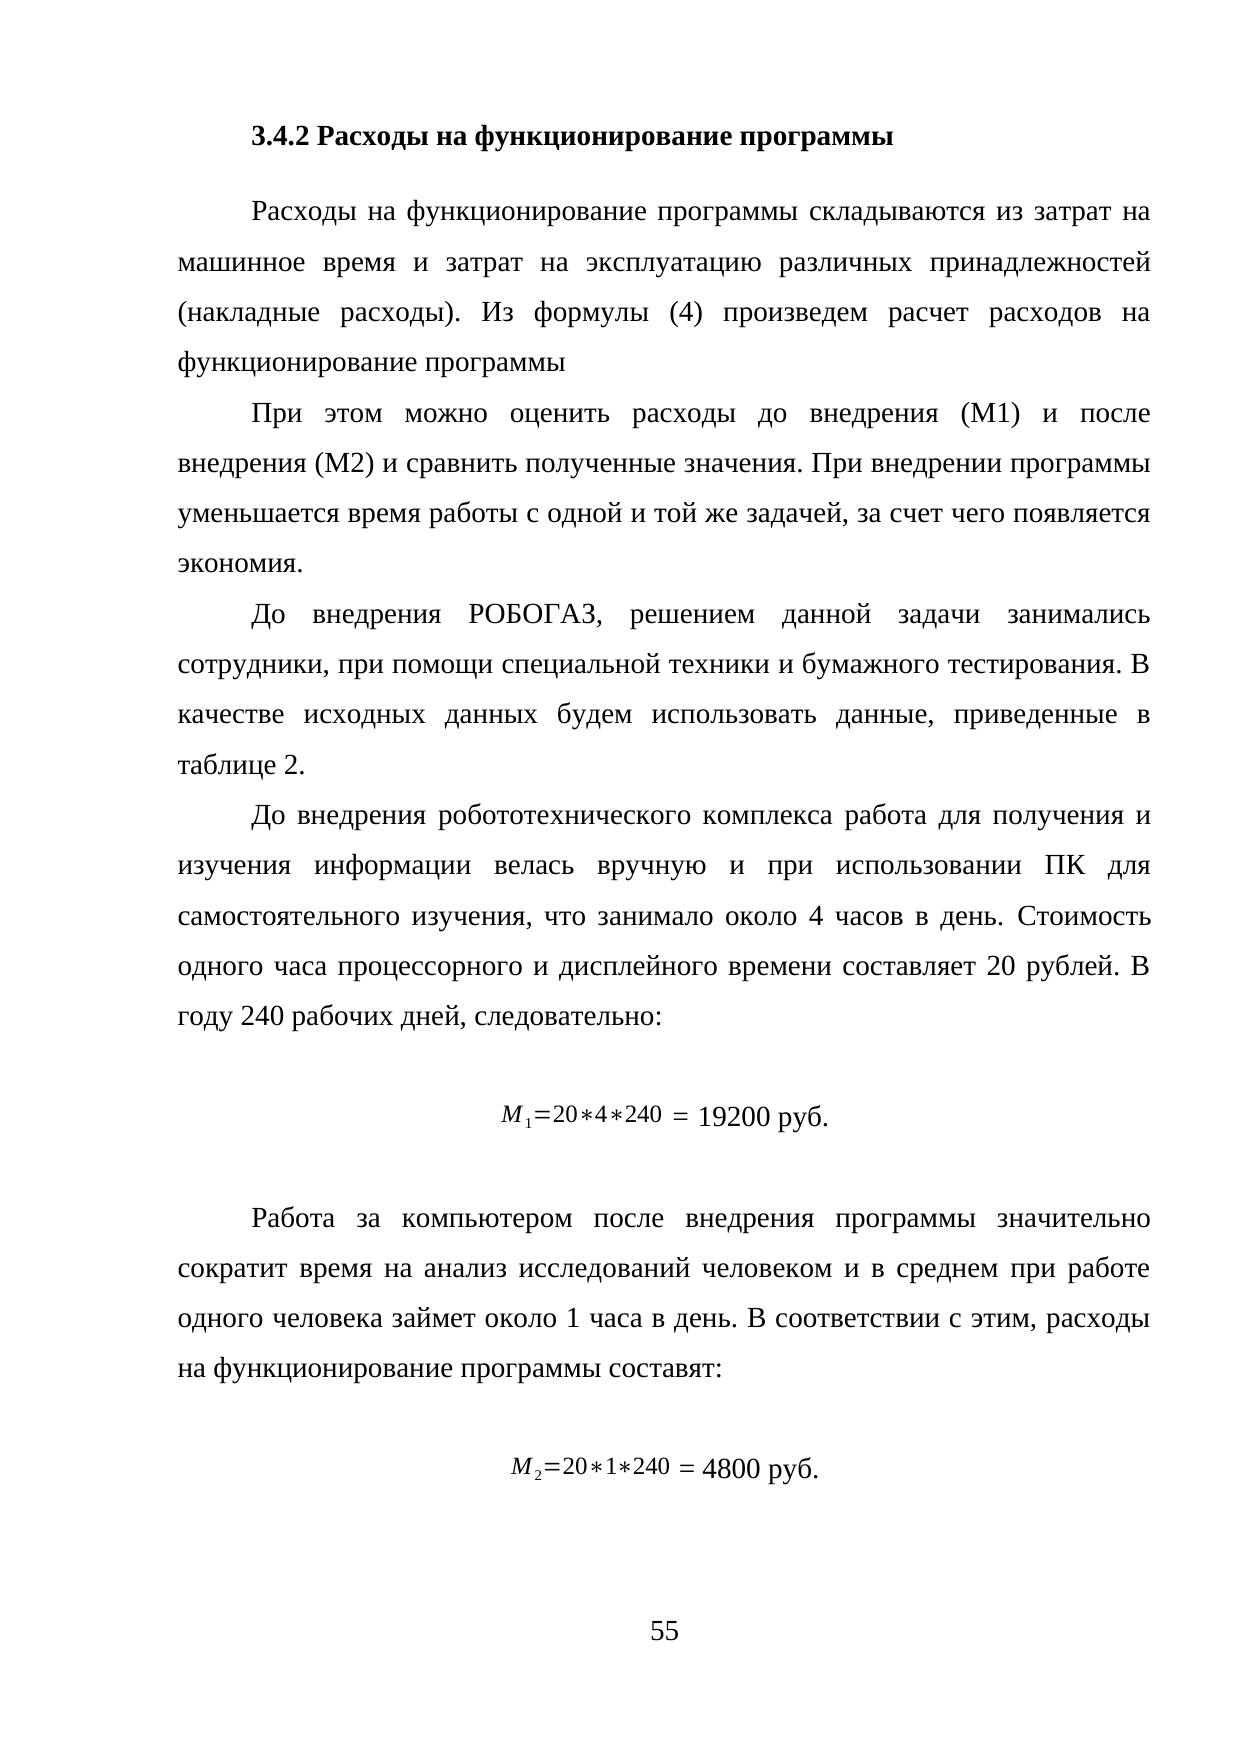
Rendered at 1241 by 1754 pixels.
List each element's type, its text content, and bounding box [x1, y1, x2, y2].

text До внедрения робототехнического комплекса работа для получения и изучения информации велась вручную и при использовании ПК для самостоятельного изучения, что занимало около 4 часов в день. Стоимость одного часа процессорного и дисплейного времени составляет 20 рублей. В году 240 рабочих дней, следовательно: [177, 797, 1152, 1032]
text До внедрения РОБОГАЗ, решением данной задачи занимались сотрудники, при помощи специальной техники и бумажного тестирования. В качестве исходных данных будем использовать данные, приведенные в таблице 2. [177, 596, 1152, 780]
text При этом можно оценить расходы до внедрения (М1) и после внедрения (М2) и сравнить полученные значения. При внедрении программы уменьшается время работы с одной и той же задачей, за счет чего появляется экономия. [177, 395, 1152, 579]
text Расходы на функционирование программы складываются из затрат на машинное время и затрат на эксплуатацию различных принадлежностей (накладные расходы). Из формулы (4) произведем расчет расходов на функционирование программы [177, 193, 1152, 378]
subtitle 3.4.2 Расходы на функционирование программы [177, 118, 1152, 152]
text = 4800 руб. [177, 1451, 1152, 1485]
text = 19200 руб. [177, 1099, 1152, 1133]
text Работа за компьютером после внедрения программы значительно сократит время на анализ исследований человеком и в среднем при работе одного человека займет около 1 часа в день. В соответствии с этим, расходы на функционирование программы составят: [177, 1200, 1152, 1384]
